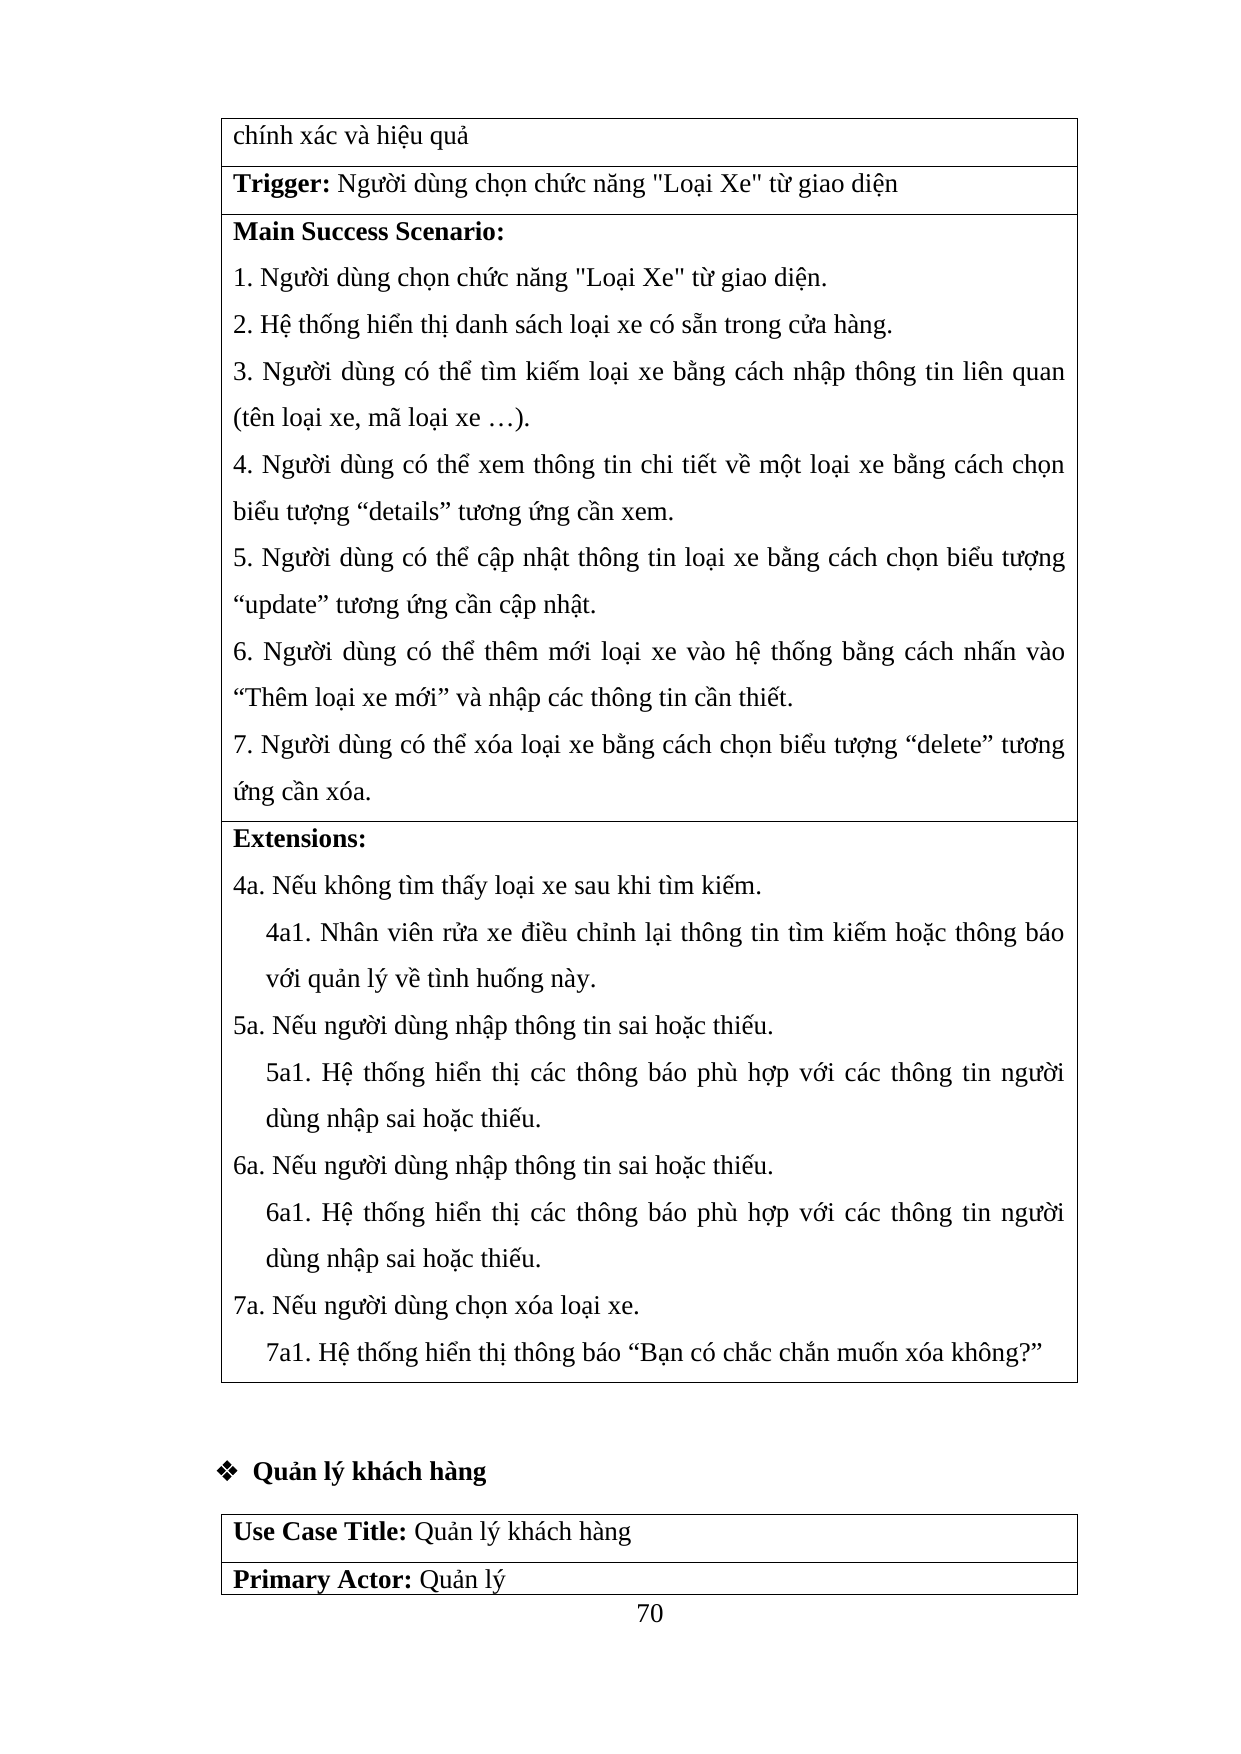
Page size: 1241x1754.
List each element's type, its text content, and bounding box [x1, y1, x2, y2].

table_cell Trigger: Người dùng chọn chức năng "Loại Xe" từ giao diện [222, 167, 1077, 213]
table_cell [222, 1563, 1077, 1594]
table_cell Main Success Scenario: 1. Người dùng chọn chức năng "Loại Xe" từ giao diện. 2. Hệ thống hiển thị danh sách loại xe có sẵn trong cửa hàng. 3. Người dùng có thể tìm kiếm loại xe bằng cách nhập thông tin liên quan (tên loại xe, mã loại xe …). 4. Người dùng có thể xem thông tin chi tiết về một loại xe bằng cách chọn biểu tượng “details” tương ứng cần xem. 5. Người dùng có thể cập nhật thông tin loại xe bằng cách chọn biểu tượng “update” tương ứng cần cập nhật. 6. Người dùng có thể thêm mới loại xe vào hệ thống bằng cách nhấn vào “Thêm loại xe mới” và nhập các thông tin cần thiết. 7. Người dùng có thể xóa loại xe bằng cách chọn biểu tượng “delete” tương ứng cần xóa. [222, 215, 1077, 821]
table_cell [222, 119, 1077, 166]
table_cell Extensions: 4a. Nếu không tìm thấy loại xe sau khi tìm kiếm. 4a1. Nhân viên rửa xe điều chỉnh lại thông tin tìm kiếm hoặc thông báo với quản lý về tình huống này. 5a. Nếu người dùng nhập thông tin sai hoặc thiếu. 5a1. Hệ thống hiển thị các thông báo phù hợp với các thông tin người dùng nhập sai hoặc thiếu. 6a. Nếu người dùng nhập thông tin sai hoặc thiếu. 6a1. Hệ thống hiển thị các thông báo phù hợp với các thông tin người dùng nhập sai hoặc thiếu. 7a. Nếu người dùng chọn xóa loại xe. 7a1. Hệ thống hiển thị thông báo “Bạn có chắc chắn muốn xóa không?” [222, 822, 1077, 1382]
table_header Use Case Title: Quản lý khách hàng [222, 1515, 1077, 1562]
list Quản lý khách hàng [177, 1455, 1122, 1486]
